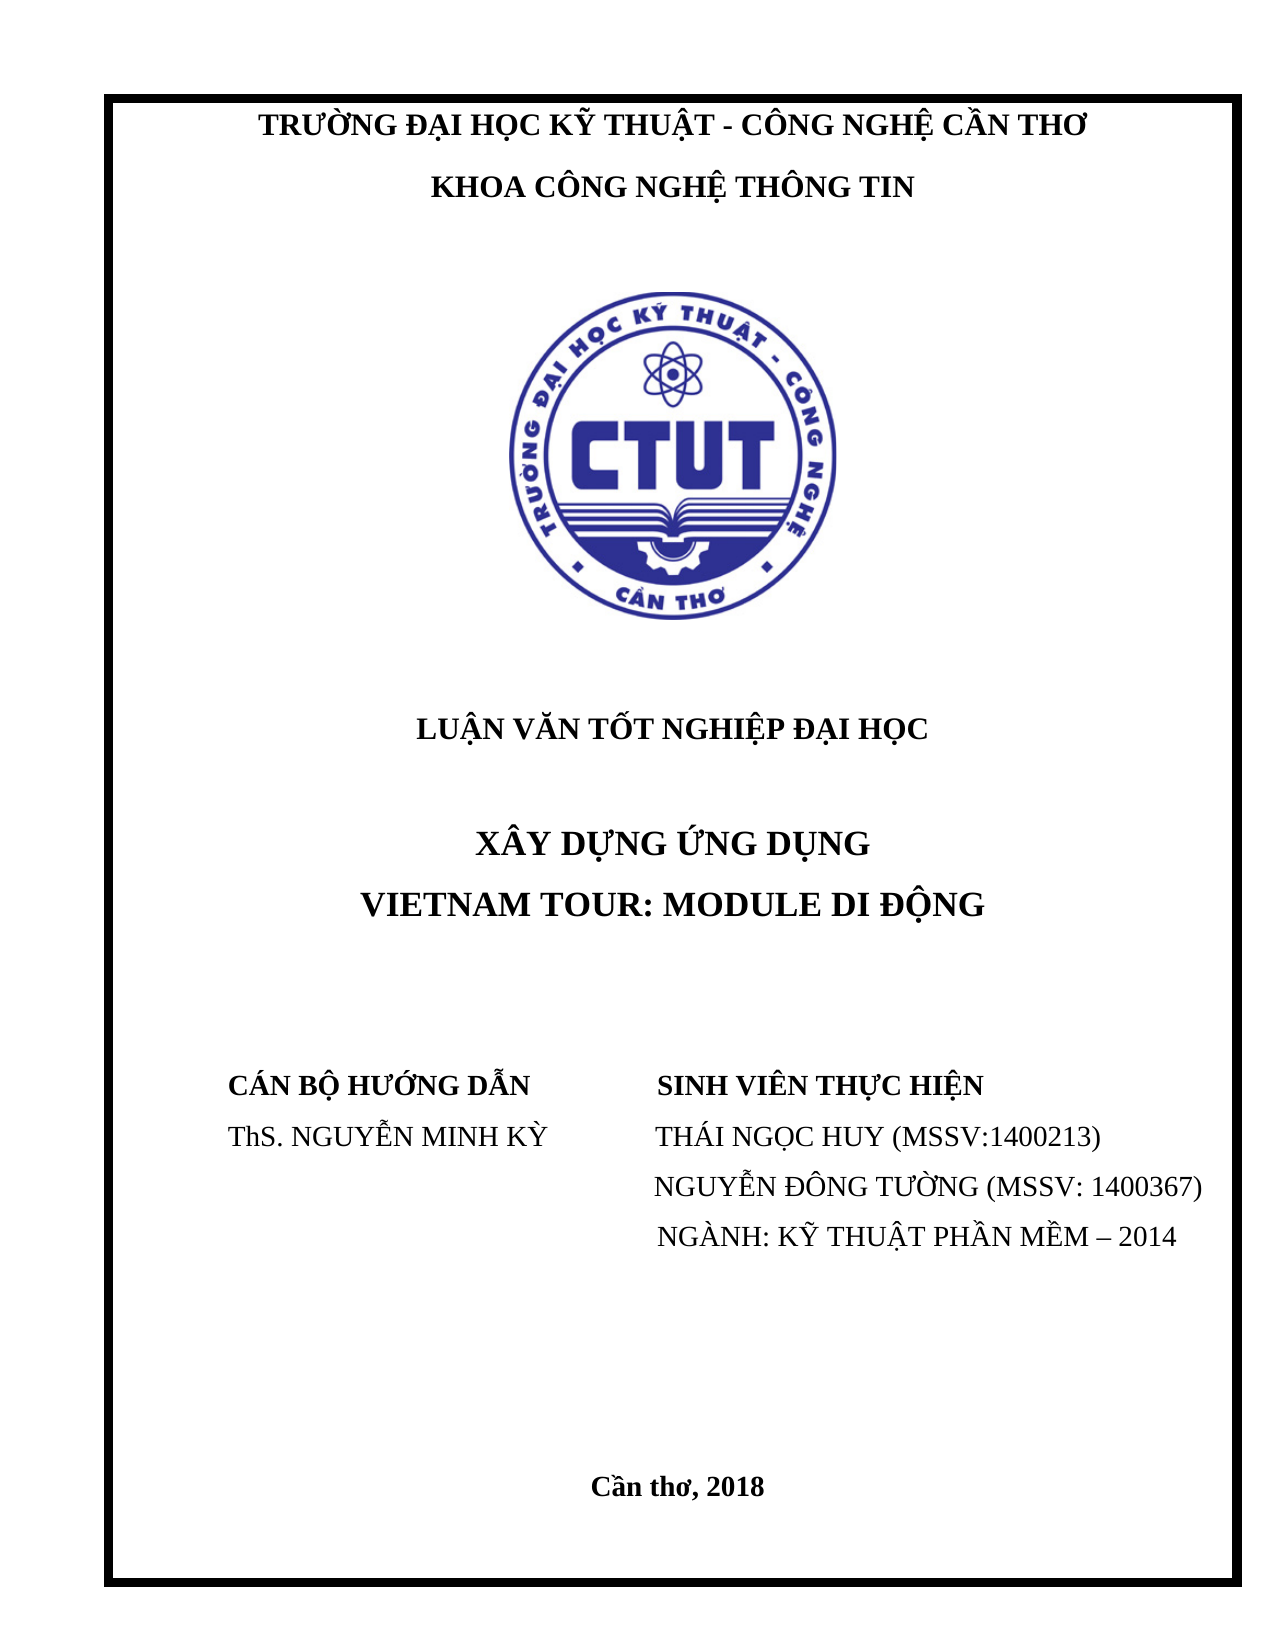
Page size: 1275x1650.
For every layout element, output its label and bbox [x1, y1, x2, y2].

picture [509, 292, 837, 620]
